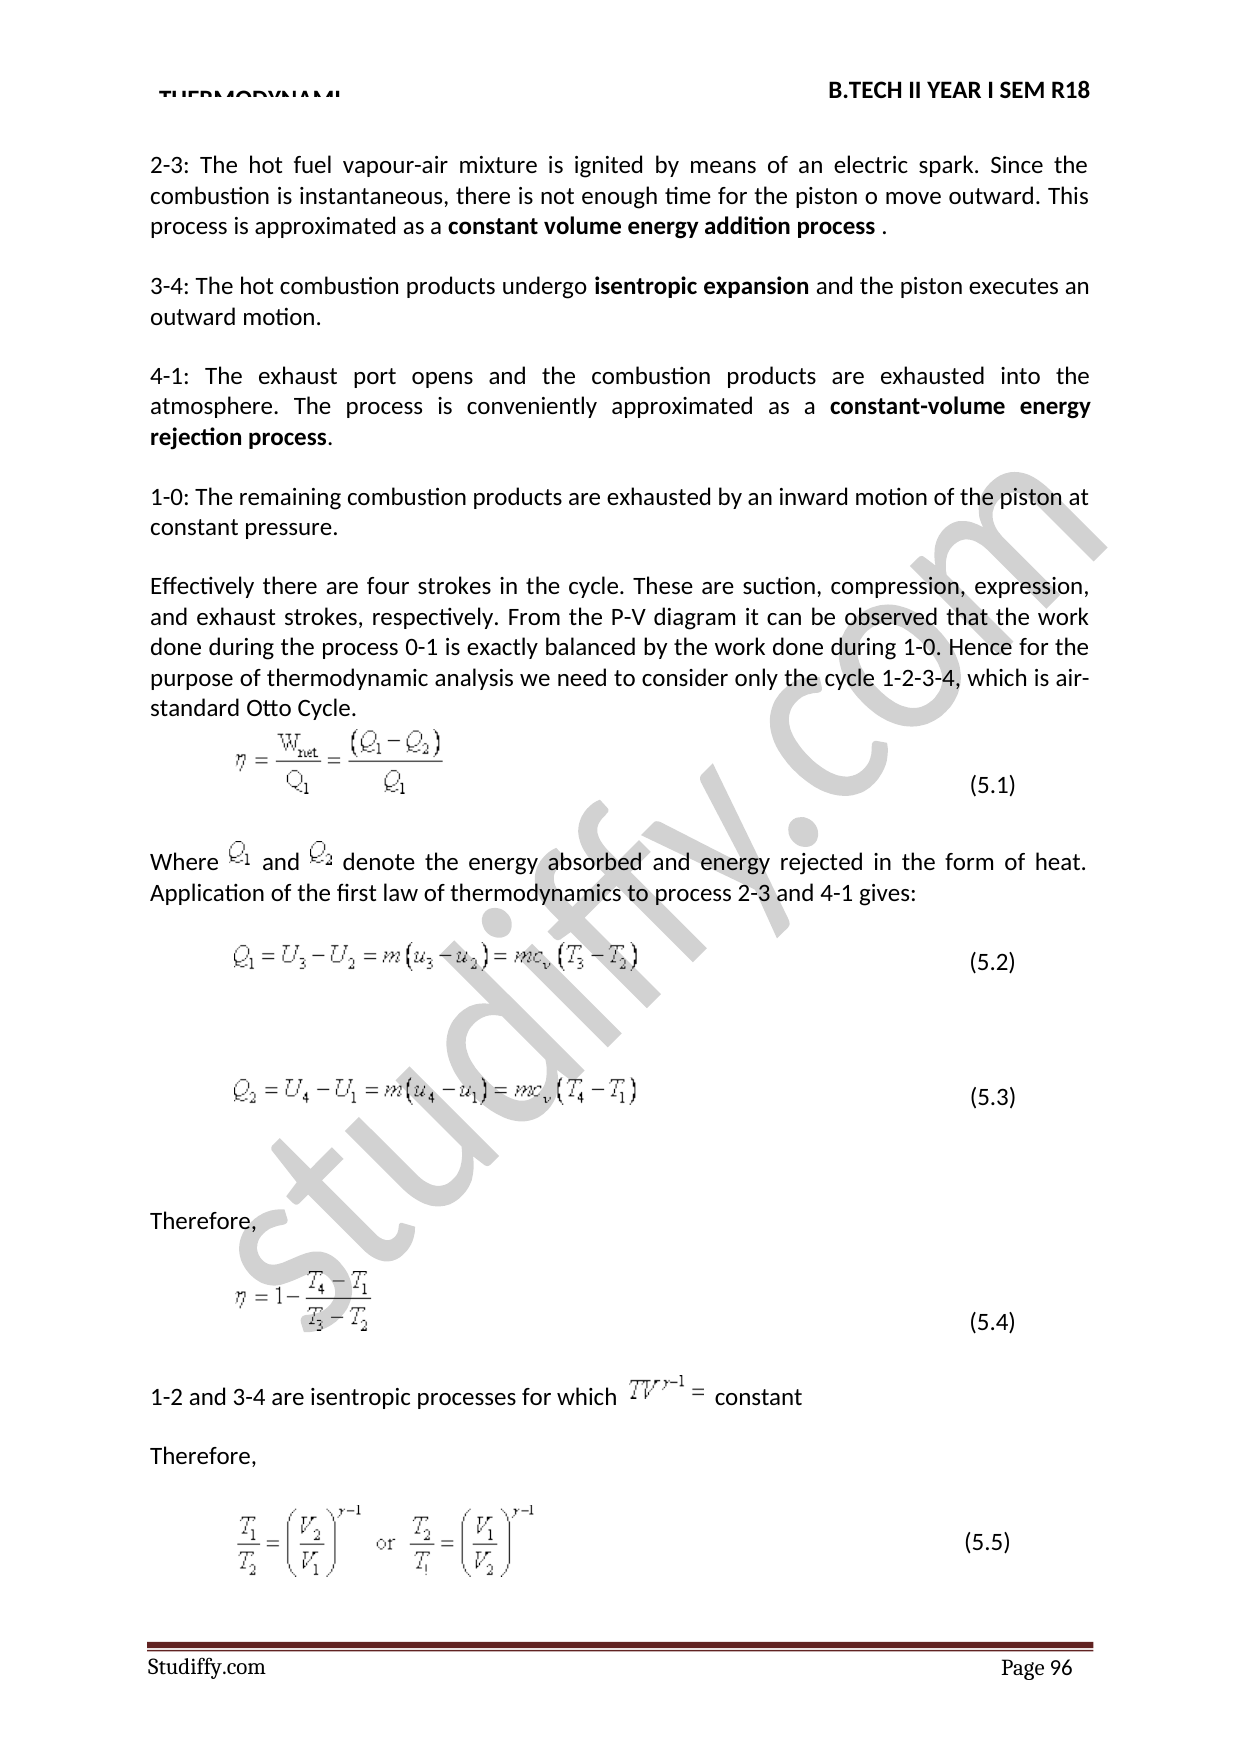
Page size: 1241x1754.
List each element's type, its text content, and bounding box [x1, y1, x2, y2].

text Where and denote the energy absorbed and energy rejected in the form of heat. Application of the first law of thermodynamics to process 2-3 and 4-1 gives: [150, 847, 1090, 908]
text 1-0: The remaining combustion products are exhausted by an inward motion of the piston at constant pressure. [150, 481, 1090, 542]
text 4-1: The exhaust port opens and the combustion products are exhausted into the atmosphere. The process is conveniently approximated as a constant-volume energy rejection process. [150, 360, 1091, 451]
picture [310, 841, 332, 847]
text (5.4) [236, 1271, 1188, 1337]
picture [234, 1077, 636, 1105]
text Therefore, [150, 1205, 1188, 1236]
text 3-4: The hot combustion products undergo isentropic expansion and the piston executes an outward motion. [150, 270, 1091, 331]
text 2-3: The hot fuel vapour-air mixture is ignited by means of an electric spark. Since the combustion is instantaneous, there is not enough time for the piston o move outward. This process is approximated as a constant volume energy addition process . [150, 149, 1090, 241]
text Effectively there are four strokes in the cycle. These are suction, compression, expression, and exhaust strokes, respectively. From the P-V diagram it can be observed that the work done during the process 0-1 is exactly balanced by the work done during 1-0. Hence for the purpose of thermodynamic analysis we need to consider only the cycle 1-2-3-4, which is air- standard Otto Cycle. [150, 570, 1091, 723]
picture [237, 1505, 534, 1577]
picture [235, 1271, 372, 1331]
text (5.1) [236, 729, 1188, 800]
text (5.5) [964, 1526, 1188, 1557]
picture [629, 1375, 704, 1381]
text 1-2 and 3-4 are isentropic processes for which constant Therefore, [150, 1381, 803, 1471]
picture [234, 942, 637, 971]
picture [235, 729, 443, 794]
picture [229, 841, 250, 847]
